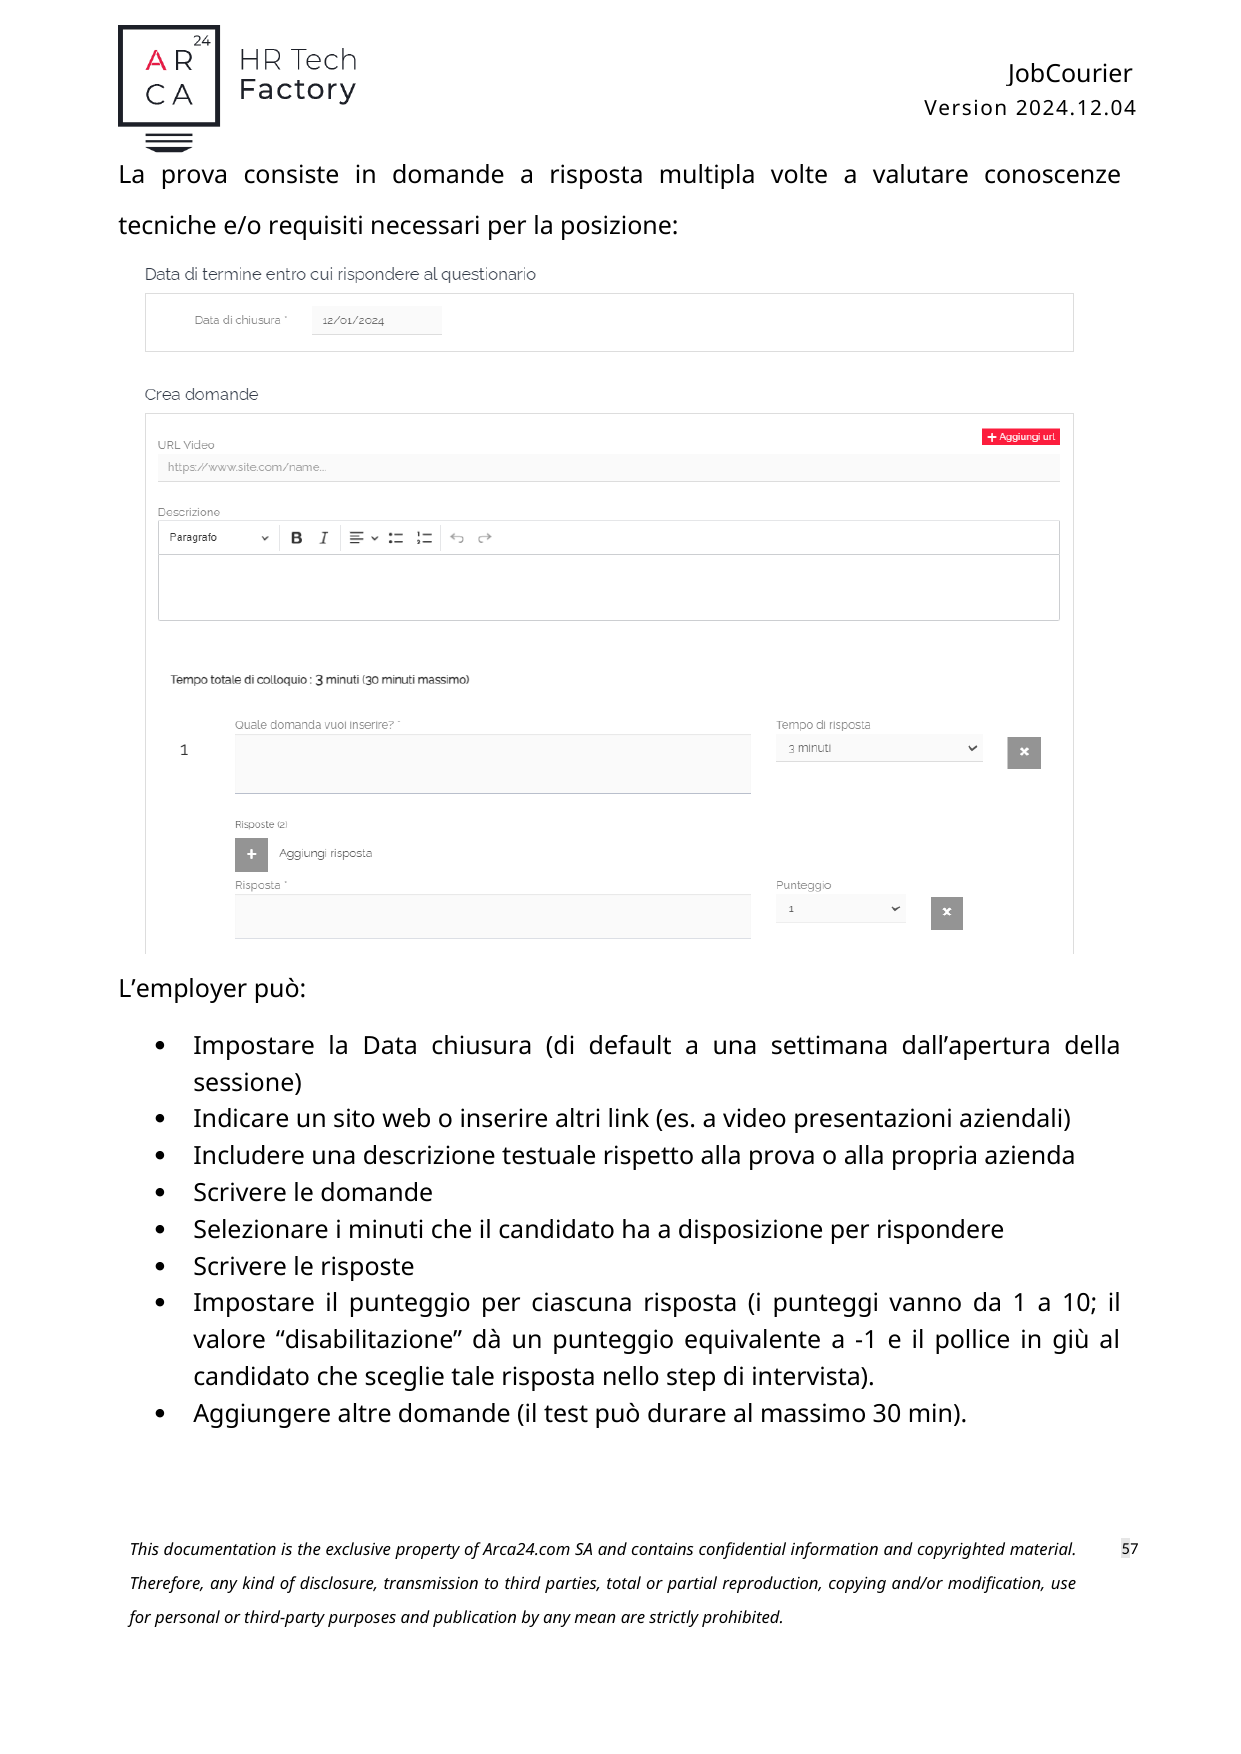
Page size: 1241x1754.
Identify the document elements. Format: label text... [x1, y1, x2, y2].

list Aggiungere altre domande (il test può durare al massimo 30 min). [156, 1395, 1122, 1429]
picture [112, 22, 360, 155]
picture [118, 258, 1123, 954]
list Impostare il punteggio per ciascuna risposta (i punteggi vanno da 1 a 10; il valore “disabilitazione” dà un punteggio equivalente a -1 e il pollice in giù al candidato che sceglie tale risposta nello step di intervista). [156, 1285, 1122, 1392]
list Selezionare i minuti che il candidato ha a disposizione per rispondere [156, 1211, 1122, 1245]
list Scrivere le domande [156, 1174, 1122, 1209]
text L’employer può: [118, 954, 1122, 1004]
list Indicare un sito web o inserire altri link (es. a video presentazioni aziendali) [156, 1101, 1122, 1135]
list Includere una descrizione testuale rispetto alla prova o alla propria azienda [156, 1138, 1122, 1172]
list Scrivere le risposte [156, 1248, 1122, 1282]
list Impostare la Data chiusura (di default a una settimana dall’apertura della sessione) [156, 1027, 1122, 1098]
